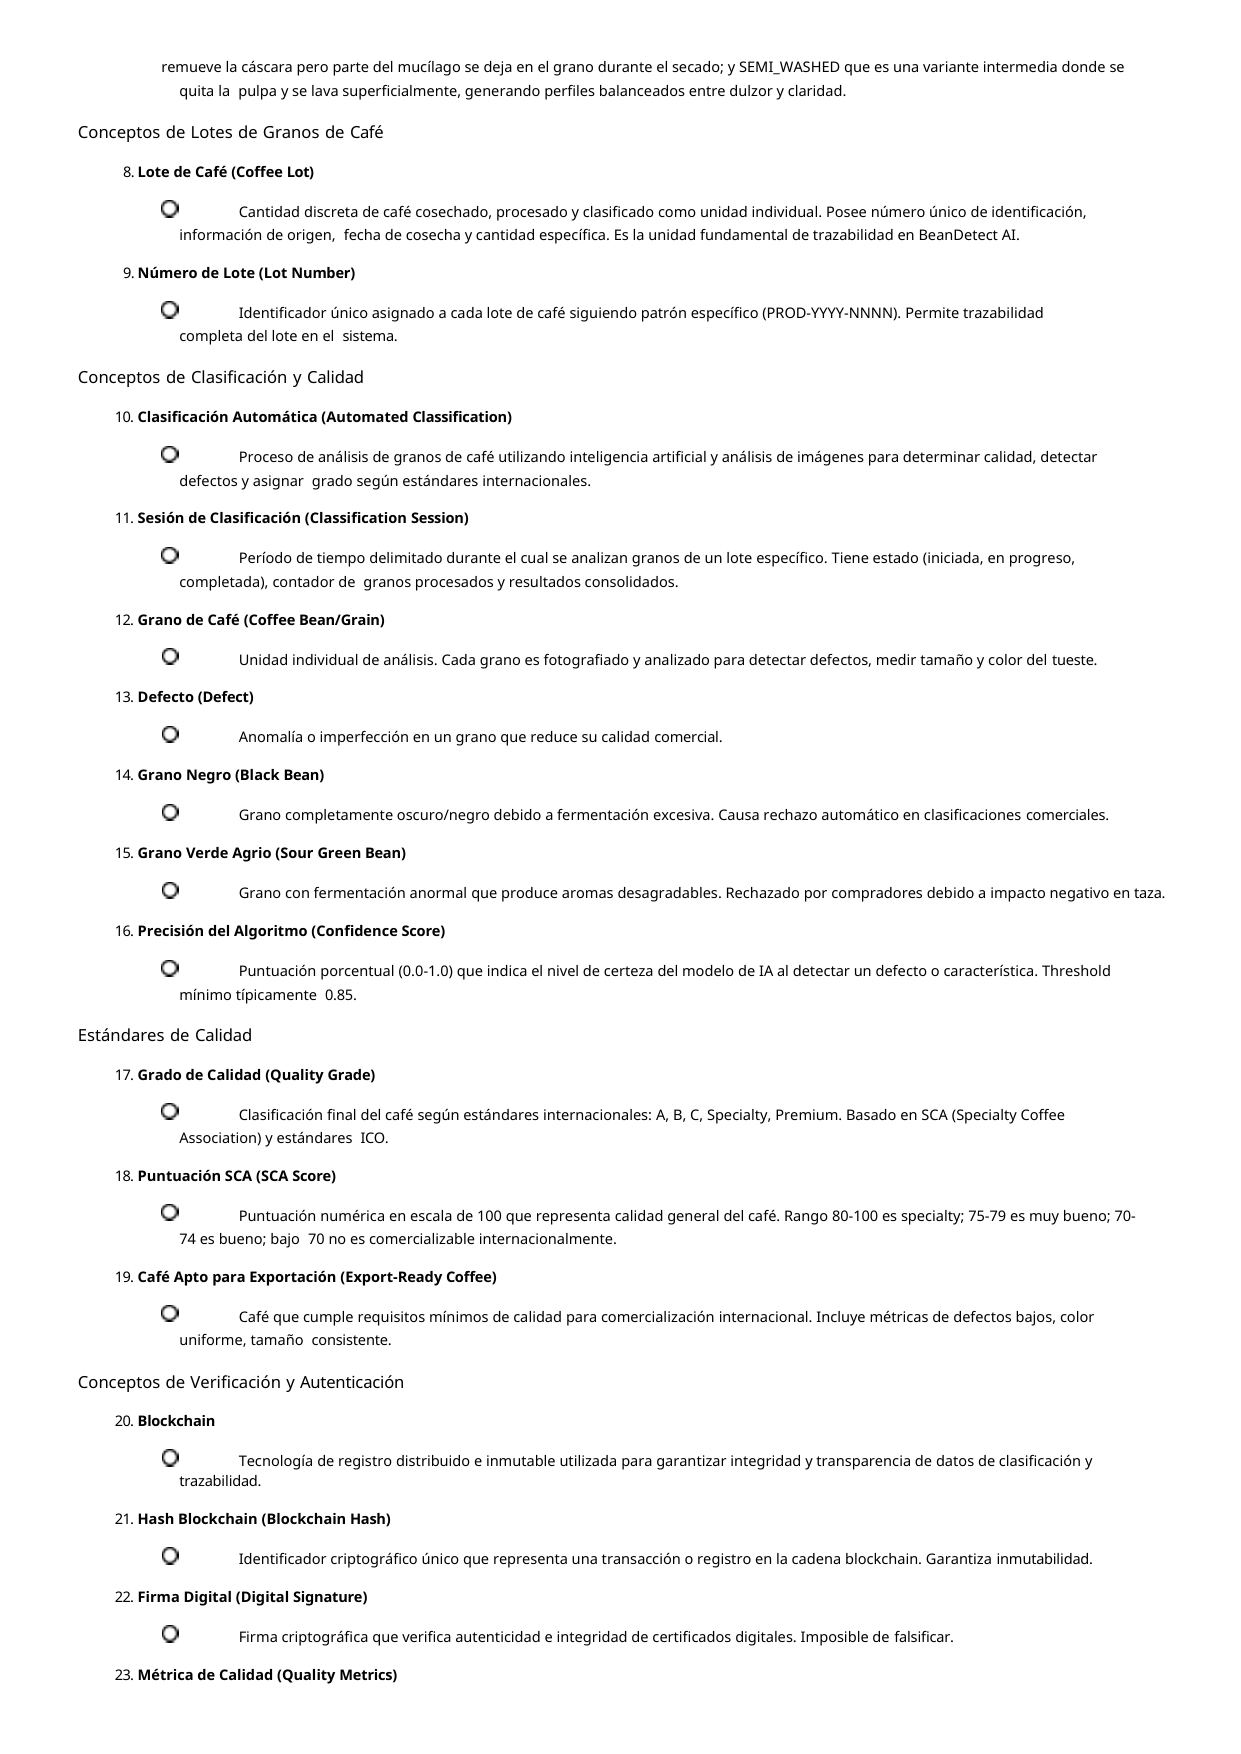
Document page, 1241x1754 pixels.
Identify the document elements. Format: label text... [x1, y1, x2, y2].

picture [161, 200, 179, 218]
list Blockchain [114, 1411, 1166, 1431]
picture [162, 1449, 179, 1467]
list Grano completamente oscuro/negro debido a fermentación excesiva. Causa rechazo automático en clasificaciones comerciales. [161, 803, 1166, 825]
list Grano de Café (Coffee Bean/Grain) [114, 609, 1166, 629]
list Café Apto para Exportación (Export-Ready Coffee) [114, 1267, 1166, 1286]
list Sesión de Clasificación (Classification Session) [114, 508, 1166, 528]
text Estándares de Calidad [78, 1024, 1166, 1047]
list Unidad individual de análisis. Cada grano es fotografiado y analizado para detectar defectos, medir tamaño y color del tueste. [161, 647, 1166, 669]
list Anomalía o imperfección en un grano que reduce su calidad comercial. [161, 725, 1166, 747]
list Hash Blockchain (Blockchain Hash) [114, 1509, 1166, 1529]
picture [162, 648, 179, 665]
list Métrica de Calidad (Quality Metrics) [114, 1664, 1166, 1684]
list Identificador único asignado a cada lote de café siguiendo patrón específico (PROD-YYYY-NNNN). Permite trazabilidad completa del lote en el sistema. [161, 301, 1096, 346]
list Lote de Café (Coffee Lot) [123, 162, 1166, 182]
picture [162, 804, 179, 821]
picture [162, 882, 179, 899]
list Firma Digital (Digital Signature) [114, 1587, 1166, 1607]
text remueve la cáscara pero parte del mucílago se deja en el grano durante el secado; y SEMI_WASHED que es una variante intermedia donde se quita la pulpa y se lava superficialmente, generando perfiles balanceados entre dulzor y claridad. [161, 57, 1138, 100]
list Defecto (Defect) [114, 687, 1166, 707]
picture [161, 1305, 179, 1322]
list Grado de Calidad (Quality Grade) [114, 1064, 1166, 1084]
picture [161, 446, 179, 463]
text Conceptos de Verificación y Autenticación [78, 1371, 1166, 1393]
picture [162, 1625, 179, 1643]
picture [162, 726, 179, 743]
text Conceptos de Clasificación y Calidad [78, 366, 1166, 388]
list Precisión del Algoritmo (Confidence Score) [114, 921, 1166, 941]
list Café que cumple requisitos mínimos de calidad para comercialización internacional. Incluye métricas de defectos bajos, color uniforme, tamaño consistente. [161, 1304, 1101, 1349]
list Puntuación SCA (SCA Score) [114, 1166, 1166, 1185]
list Clasificación final del café según estándares internacionales: A, B, C, Specialty, Premium. Basado en SCA (Specialty Coffee Association) y estándares ICO. [161, 1102, 1121, 1147]
list Tecnología de registro distribuido e inmutable utilizada para garantizar integridad y transparencia de datos de clasificación y trazabilidad. [161, 1449, 1166, 1491]
list Puntuación numérica en escala de 100 que representa calidad general del café. Rango 80-100 es specialty; 75-79 es muy bueno; 70-74 es bueno; bajo 70 no es comercializable internacionalmente. [161, 1203, 1142, 1248]
list Firma criptográfica que verifica autenticidad e integridad de certificados digitales. Imposible de falsificar. [161, 1625, 1166, 1646]
picture [161, 547, 179, 564]
picture [161, 960, 179, 977]
text Conceptos de Lotes de Granos de Café [78, 120, 1166, 143]
picture [162, 1547, 179, 1565]
picture [161, 1204, 179, 1221]
list Grano Negro (Black Bean) [114, 765, 1166, 785]
list Proceso de análisis de granos de café utilizando inteligencia artificial y análisis de imágenes para determinar calidad, detectar defectos y asignar grado según estándares internacionales. [161, 445, 1104, 490]
list Identificador criptográfico único que representa una transacción o registro en la cadena blockchain. Garantiza inmutabilidad. [161, 1547, 1166, 1568]
list Grano con fermentación anormal que produce aromas desagradables. Rechazado por compradores debido a impacto negativo en taza. [161, 881, 1166, 903]
list Clasificación Automática (Automated Classification) [114, 407, 1166, 427]
list Grano Verde Agrio (Sour Green Bean) [114, 843, 1166, 863]
list Número de Lote (Lot Number) [123, 263, 1166, 283]
picture [161, 301, 179, 319]
list Puntuación porcentual (0.0-1.0) que indica el nivel de certeza del modelo de IA al detectar un defecto o característica. Threshold mínimo típicamente 0.85. [161, 959, 1136, 1004]
list Período de tiempo delimitado durante el cual se analizan granos de un lote específico. Tiene estado (iniciada, en progreso, completada), contador de granos procesados y resultados consolidados. [161, 546, 1137, 591]
list Cantidad discreta de café cosechado, procesado y clasificado como unidad individual. Posee número único de identificación, información de origen, fecha de cosecha y cantidad específica. Es la unidad fundamental de trazabilidad en BeanDetect AI. [161, 200, 1129, 245]
picture [161, 1103, 179, 1120]
